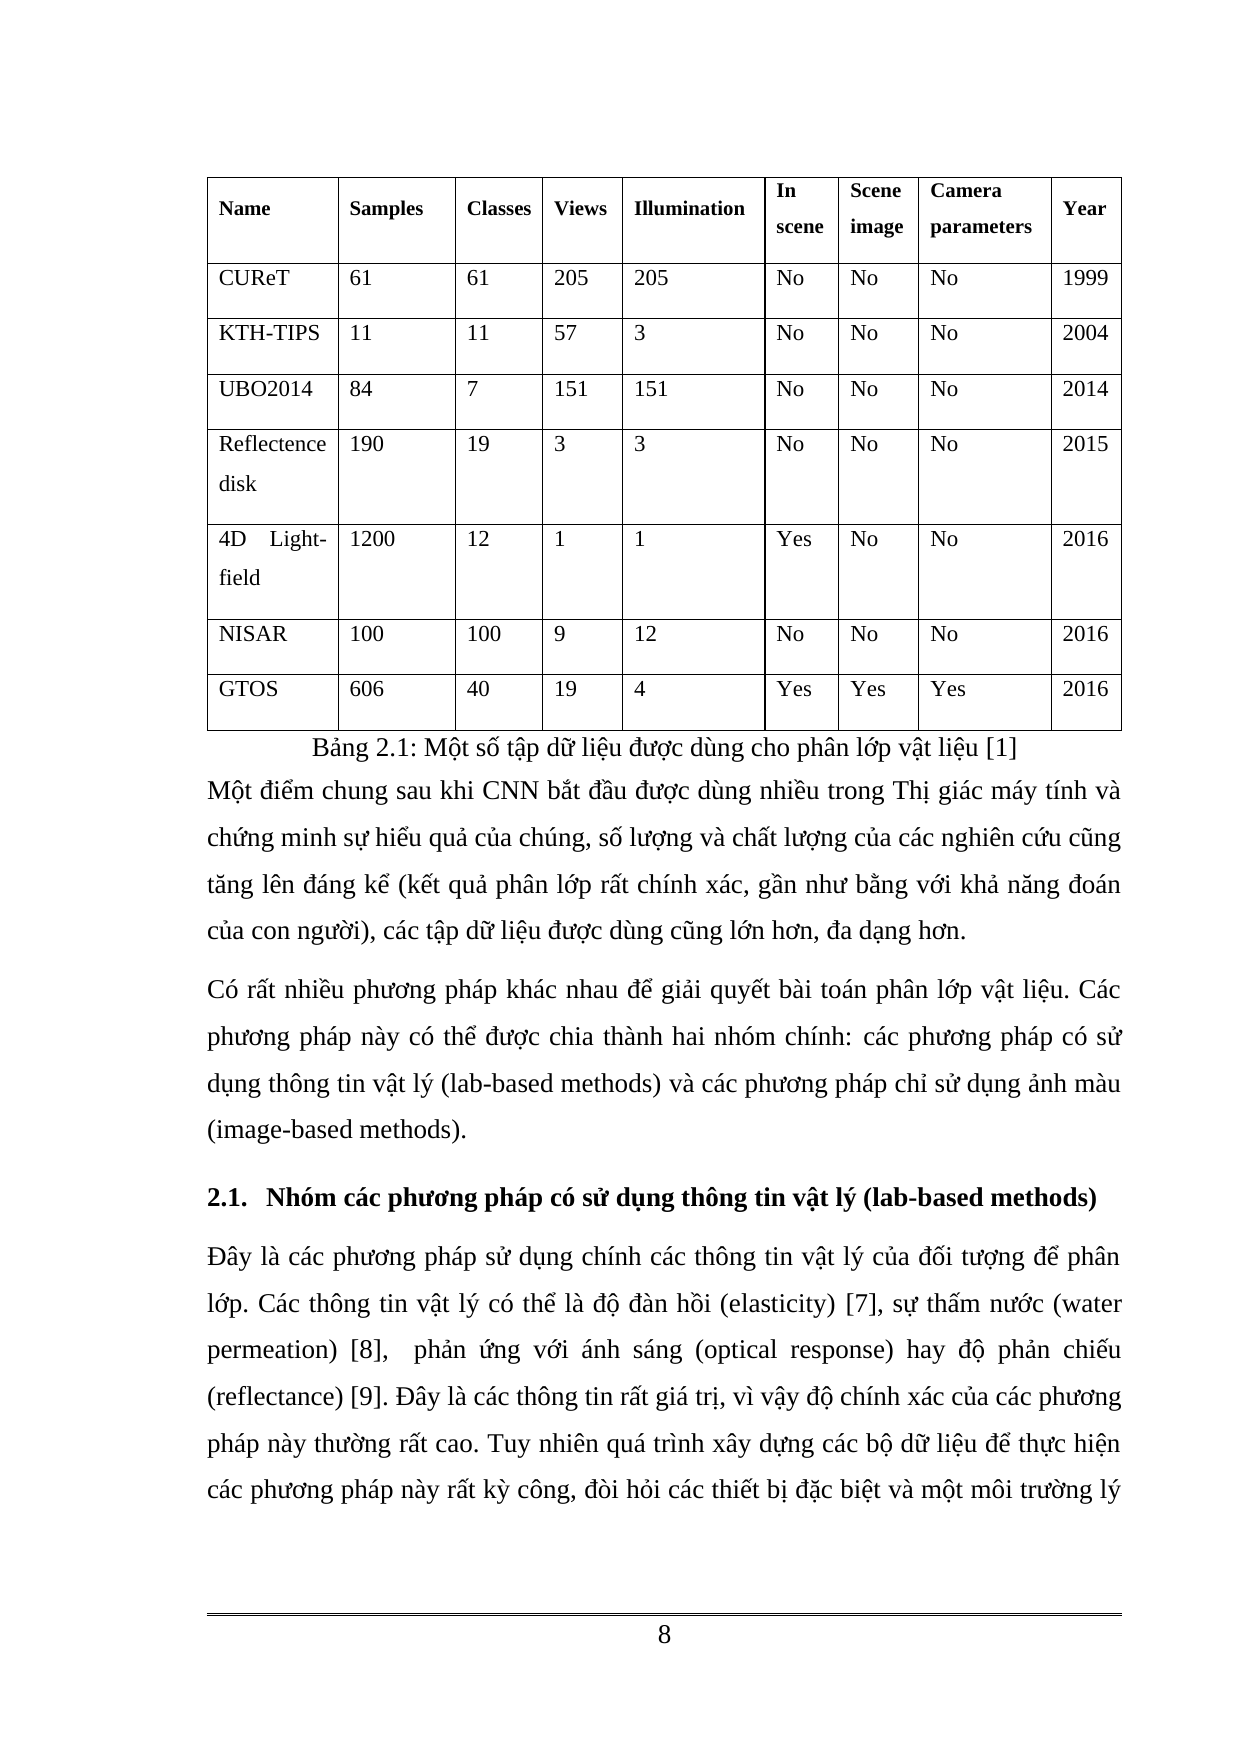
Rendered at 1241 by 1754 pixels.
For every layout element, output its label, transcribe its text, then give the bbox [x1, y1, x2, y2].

table_cell No [919, 264, 1051, 318]
table_cell 2004 [1052, 319, 1121, 374]
table_cell 1 [623, 525, 764, 619]
table_cell 11 [339, 319, 455, 374]
table_header Samples [339, 178, 455, 263]
table_cell 9 [543, 620, 622, 674]
table_cell 1999 [1052, 264, 1121, 318]
table_header Camera parameters [919, 178, 1051, 263]
table_cell 151 [623, 375, 764, 429]
table_cell 19 [456, 430, 542, 524]
table_cell 11 [456, 319, 542, 374]
table_cell 2014 [1052, 375, 1121, 429]
table_cell 3 [623, 430, 764, 524]
table_cell No [766, 319, 838, 374]
table_cell Yes [766, 525, 838, 619]
table_cell No [919, 525, 1051, 619]
table_cell No [839, 525, 918, 619]
table_header Scene image [839, 178, 918, 263]
table_cell 84 [339, 375, 455, 429]
text Có rất nhiều phương pháp khác nhau để giải quyết bài toán phân lớp vật liệu. Các phương pháp này có thể được chia thành hai nhóm chính: các phương pháp có sử dụng thông tin vật lý (lab-based methods) và các phương pháp chỉ sử dụng ảnh màu (image-based methods). [207, 973, 1122, 1145]
table_cell 61 [339, 264, 455, 318]
table_cell 12 [456, 525, 542, 619]
table_cell 57 [543, 319, 622, 374]
table_header Views [543, 178, 622, 263]
table_cell No [839, 319, 918, 374]
table_cell No [919, 375, 1051, 429]
table_header Year [1052, 178, 1121, 263]
table_cell 100 [456, 620, 542, 674]
table_cell 19 [543, 675, 622, 730]
table_cell 1200 [339, 525, 455, 619]
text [207, 1240, 1122, 1505]
table_cell 61 [456, 264, 542, 318]
table_cell 2016 [1052, 525, 1121, 619]
table_cell 100 [339, 620, 455, 674]
table_cell No [919, 430, 1051, 524]
table_cell No [839, 430, 918, 524]
table_header Classes [456, 178, 542, 263]
table_cell Yes [766, 675, 838, 730]
table_cell No [919, 620, 1051, 674]
text Bảng .: Một số tập dữ liệu được dùng cho phân lớp vật liệu [207, 731, 1122, 762]
table_cell GTOS [208, 675, 338, 730]
table_header Illumination [623, 178, 764, 263]
table_cell 606 [339, 675, 455, 730]
table_cell 4 [623, 675, 764, 730]
table_cell No [766, 620, 838, 674]
table_cell KTH-TIPS [208, 319, 338, 374]
subtitle Nhóm các phương pháp có sử dụng thông tin vật lý (lab-based methods) [207, 1181, 1122, 1212]
table_cell No [766, 375, 838, 429]
table_cell 205 [543, 264, 622, 318]
table_cell 1 [543, 525, 622, 619]
table_cell 2016 [1052, 620, 1121, 674]
table_cell Yes [919, 675, 1051, 730]
table_cell CUReT [208, 264, 338, 318]
table_header Name [208, 178, 338, 263]
table_cell No [839, 264, 918, 318]
table_cell NISAR [208, 620, 338, 674]
table_cell 2016 [1052, 675, 1121, 730]
table_cell No [839, 620, 918, 674]
table_cell 2015 [1052, 430, 1121, 524]
table_cell Reflectence disk [208, 430, 338, 524]
table_cell 205 [623, 264, 764, 318]
table_cell 12 [623, 620, 764, 674]
table_cell 151 [543, 375, 622, 429]
table_cell No [919, 319, 1051, 374]
table_cell UBO2014 [208, 375, 338, 429]
table_cell 40 [456, 675, 542, 730]
table_cell 3 [623, 319, 764, 374]
table_cell 4D Light-field [208, 525, 338, 619]
table_cell No [839, 375, 918, 429]
table_header In scene [766, 178, 838, 263]
table_cell Yes [839, 675, 918, 730]
table_cell No [766, 264, 838, 318]
table_cell No [766, 430, 838, 524]
table_cell 7 [456, 375, 542, 429]
table_cell 190 [339, 430, 455, 524]
text Một điểm chung sau khi CNN bắt đầu được dùng nhiều trong Thị giác máy tính và chứng minh sự hiểu quả của chúng, số lượng và chất lượng của các nghiên cứu cũng tăng lên đáng kể (kết quả phân lớp rất chính xác, gần như bằng với khả năng đoán của con người), các tập dữ liệu được dùng cũng lớn hơn, đa dạng hơn. [207, 774, 1122, 946]
table_cell 3 [543, 430, 622, 524]
